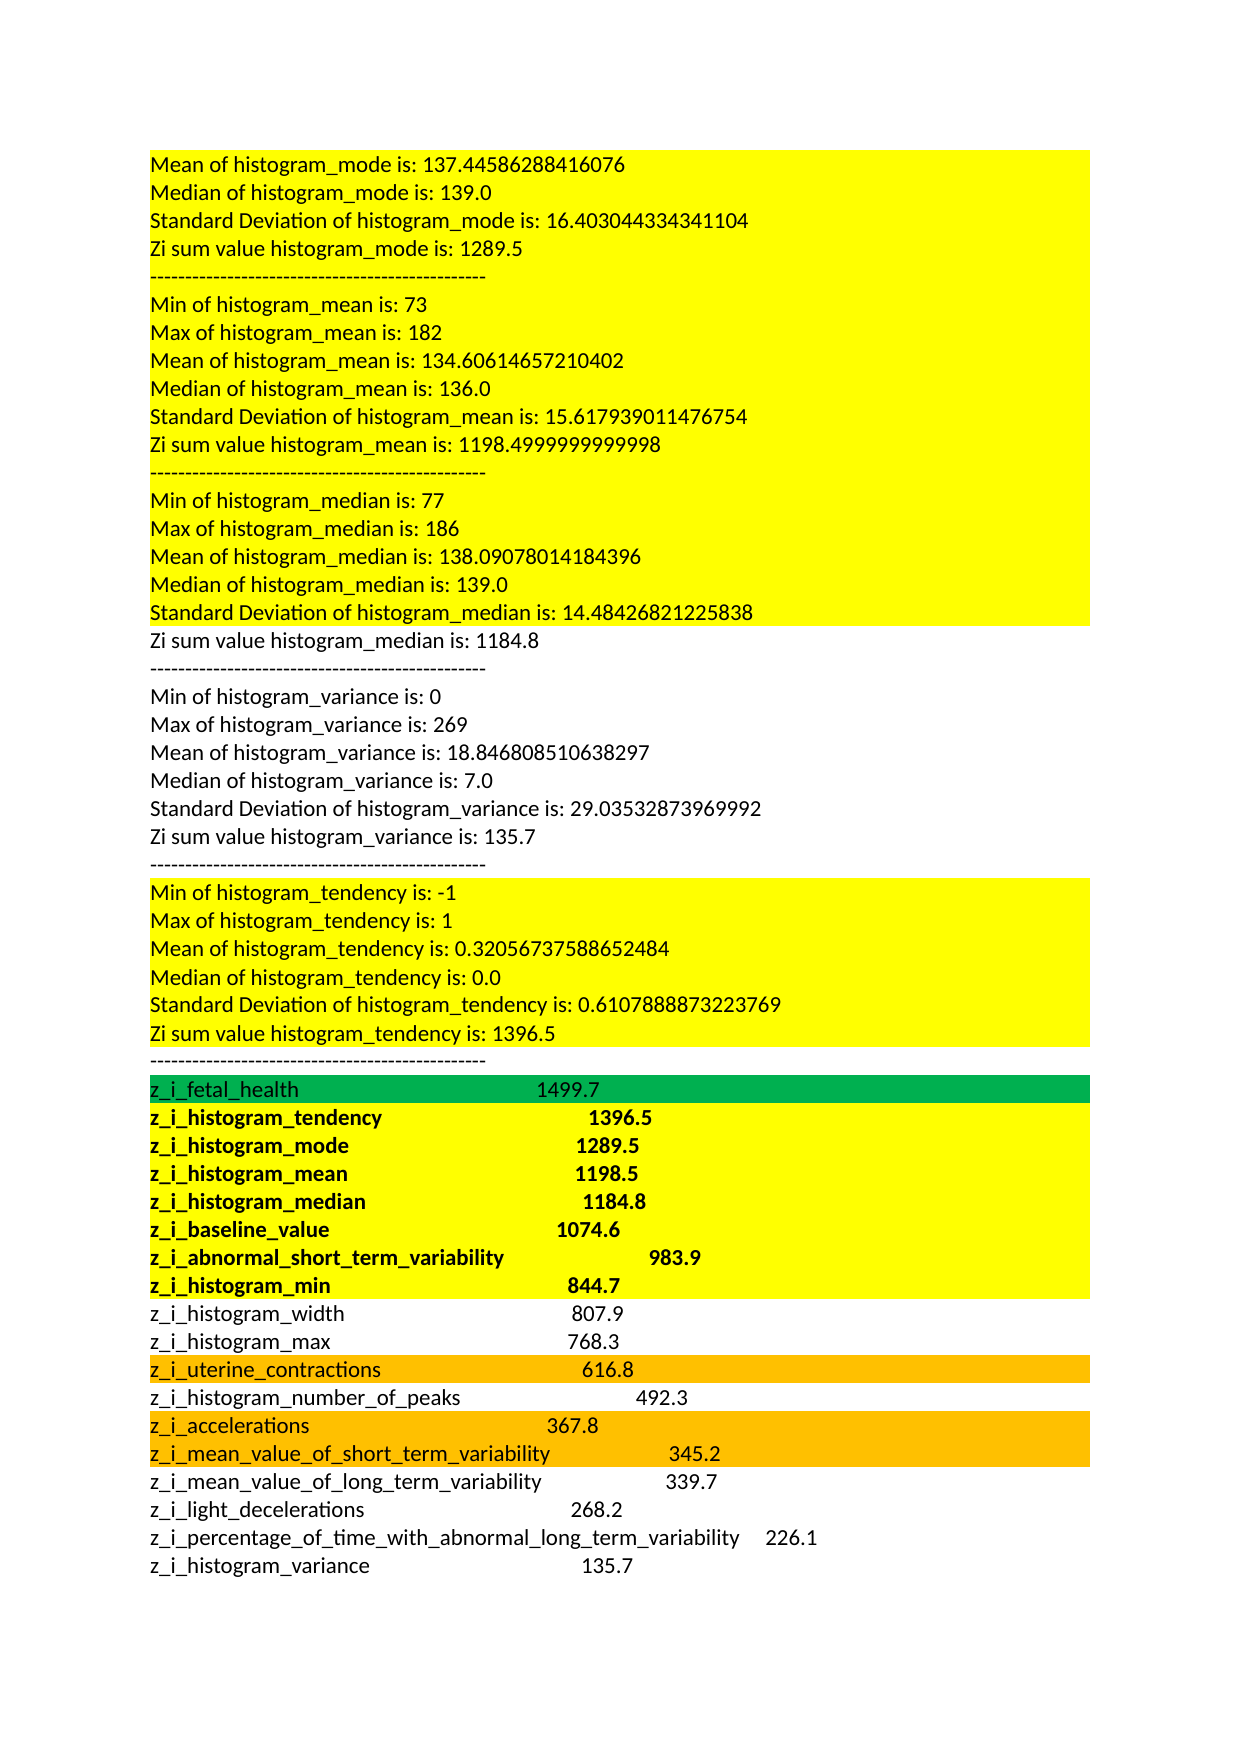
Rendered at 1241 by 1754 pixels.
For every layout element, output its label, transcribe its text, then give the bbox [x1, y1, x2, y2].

text z_i_histogram_tendency 1396.5 [150, 1103, 1090, 1131]
text Standard Deviation of histogram_variance is: 29.03532873969992 [150, 794, 1090, 822]
text ------------------------------------------------ [150, 262, 1090, 290]
text Zi sum value histogram_mode is: 1289.5 [150, 234, 1090, 262]
text z_i_histogram_mode 1289.5 [150, 1131, 1090, 1159]
text Max of histogram_median is: 186 [150, 514, 1090, 542]
text z_i_baseline_value 1074.6 [150, 1215, 1090, 1243]
text Max of histogram_variance is: 269 [150, 710, 1090, 738]
text z_i_mean_value_of_short_term_variability 345.2 [150, 1439, 1090, 1467]
text z_i_mean_value_of_long_term_variability 339.7 [150, 1467, 1090, 1495]
text z_i_histogram_min 844.7 [150, 1271, 1090, 1299]
text ------------------------------------------------ [150, 654, 1090, 682]
text Mean of histogram_variance is: 18.846808510638297 [150, 738, 1090, 766]
text ------------------------------------------------ [150, 851, 1090, 878]
text z_i_percentage_of_time_with_abnormal_long_term_variability 226.1 [150, 1523, 1090, 1551]
text z_i_histogram_number_of_peaks 492.3 [150, 1383, 1090, 1411]
text Standard Deviation of histogram_mode is: 16.403044334341104 [150, 206, 1090, 234]
text z_i_histogram_median 1184.8 [150, 1187, 1090, 1215]
text Min of histogram_median is: 77 [150, 486, 1090, 514]
text ------------------------------------------------ [150, 458, 1090, 486]
text Standard Deviation of histogram_median is: 14.48426821225838 [150, 598, 1090, 626]
text Min of histogram_variance is: 0 [150, 682, 1090, 710]
text Median of histogram_mean is: 136.0 [150, 374, 1090, 402]
text Standard Deviation of histogram_mean is: 15.617939011476754 [150, 402, 1090, 430]
text Median of histogram_median is: 139.0 [150, 570, 1090, 598]
text Min of histogram_mean is: 73 [150, 290, 1090, 318]
text Mean of histogram_tendency is: 0.32056737588652484 [150, 934, 1090, 963]
text Median of histogram_variance is: 7.0 [150, 766, 1090, 794]
text Mean of histogram_mean is: 134.60614657210402 [150, 346, 1090, 374]
text z_i_light_decelerations 268.2 [150, 1495, 1090, 1523]
text Standard Deviation of histogram_tendency is: 0.6107888873223769 [150, 991, 1090, 1019]
text z_i_histogram_mean 1198.5 [150, 1159, 1090, 1187]
text ------------------------------------------------ [150, 1047, 1090, 1075]
text z_i_histogram_width 807.9 [150, 1299, 1090, 1327]
text Zi sum value histogram_tendency is: 1396.5 [150, 1019, 1090, 1047]
text Mean of histogram_mode is: 137.44586288416076 [150, 150, 1090, 178]
text Min of histogram_tendency is: -1 [150, 878, 1090, 907]
text Max of histogram_tendency is: 1 [150, 907, 1090, 934]
text z_i_abnormal_short_term_variability 983.9 [150, 1243, 1090, 1271]
text Zi sum value histogram_median is: 1184.8 [150, 626, 1090, 654]
text Mean of histogram_median is: 138.09078014184396 [150, 542, 1090, 570]
text Median of histogram_tendency is: 0.0 [150, 963, 1090, 991]
text z_i_uterine_contractions 616.8 [150, 1355, 1090, 1383]
text Max of histogram_mean is: 182 [150, 318, 1090, 346]
text z_i_accelerations 367.8 [150, 1411, 1090, 1439]
text Median of histogram_mode is: 139.0 [150, 178, 1090, 206]
text Zi sum value histogram_mean is: 1198.4999999999998 [150, 430, 1090, 458]
text z_i_fetal_health 1499.7 [150, 1075, 1090, 1103]
text Zi sum value histogram_variance is: 135.7 [150, 822, 1090, 851]
text z_i_histogram_variance 135.7 [150, 1551, 1090, 1579]
text z_i_histogram_max 768.3 [150, 1327, 1090, 1355]
